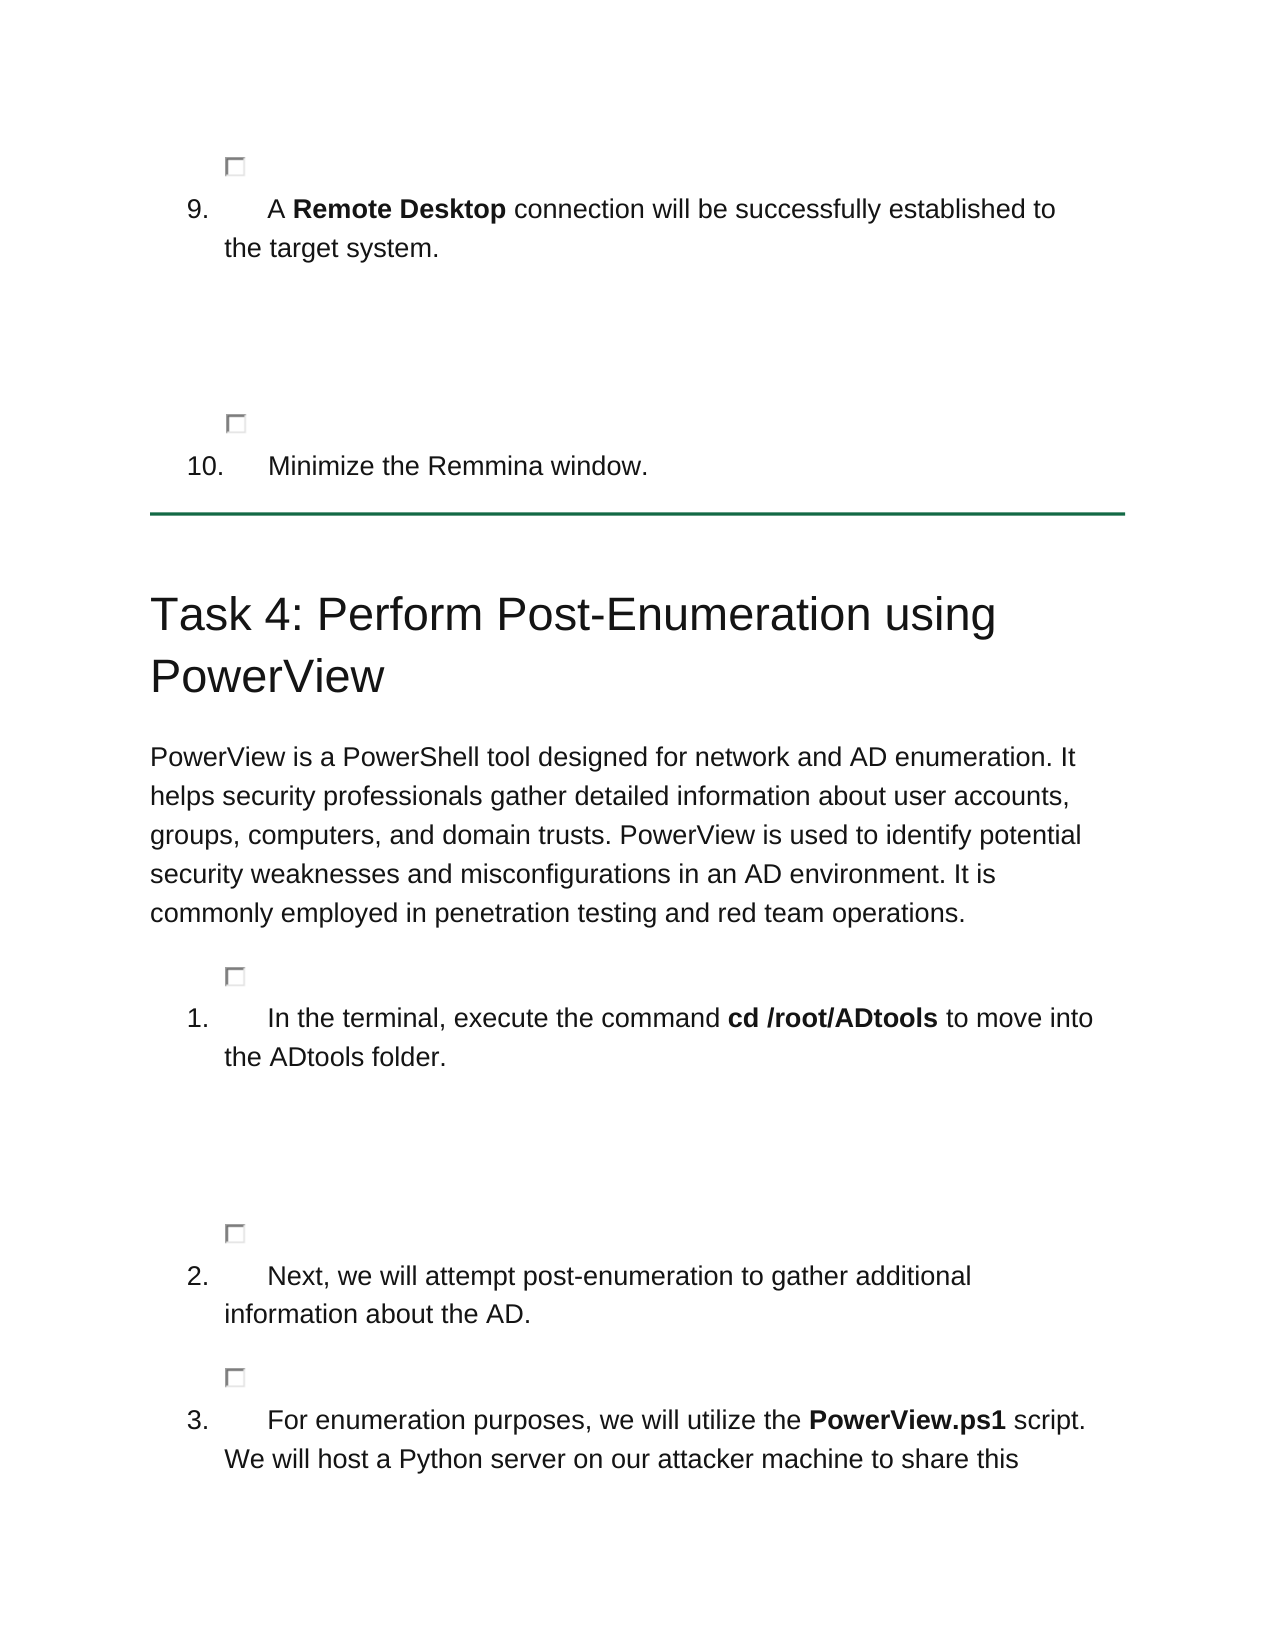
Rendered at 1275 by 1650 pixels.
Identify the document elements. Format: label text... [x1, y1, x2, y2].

text Task 4: Perform Post-Enumeration using PowerView [150, 578, 1125, 702]
list Minimize the Remmina window. [187, 407, 1094, 481]
list In the terminal, execute the command cd /root/ADtools to move into the ADtools folder. [187, 959, 1094, 1073]
text PowerView is a PowerShell tool designed for network and AD enumeration. It helps security professionals gather detailed information about user accounts, groups, computers, and domain trusts. PowerView is used to identify potential security weaknesses and misconfigurations in an AD environment. It is commonly employed in penetration testing and red team operations. [150, 734, 1125, 928]
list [187, 1361, 1094, 1474]
list Next, we will attempt post-enumeration to gather additional information about the AD. [187, 1217, 1094, 1330]
list A Remote Desktop connection will be successfully established to the target system. [187, 150, 1094, 263]
